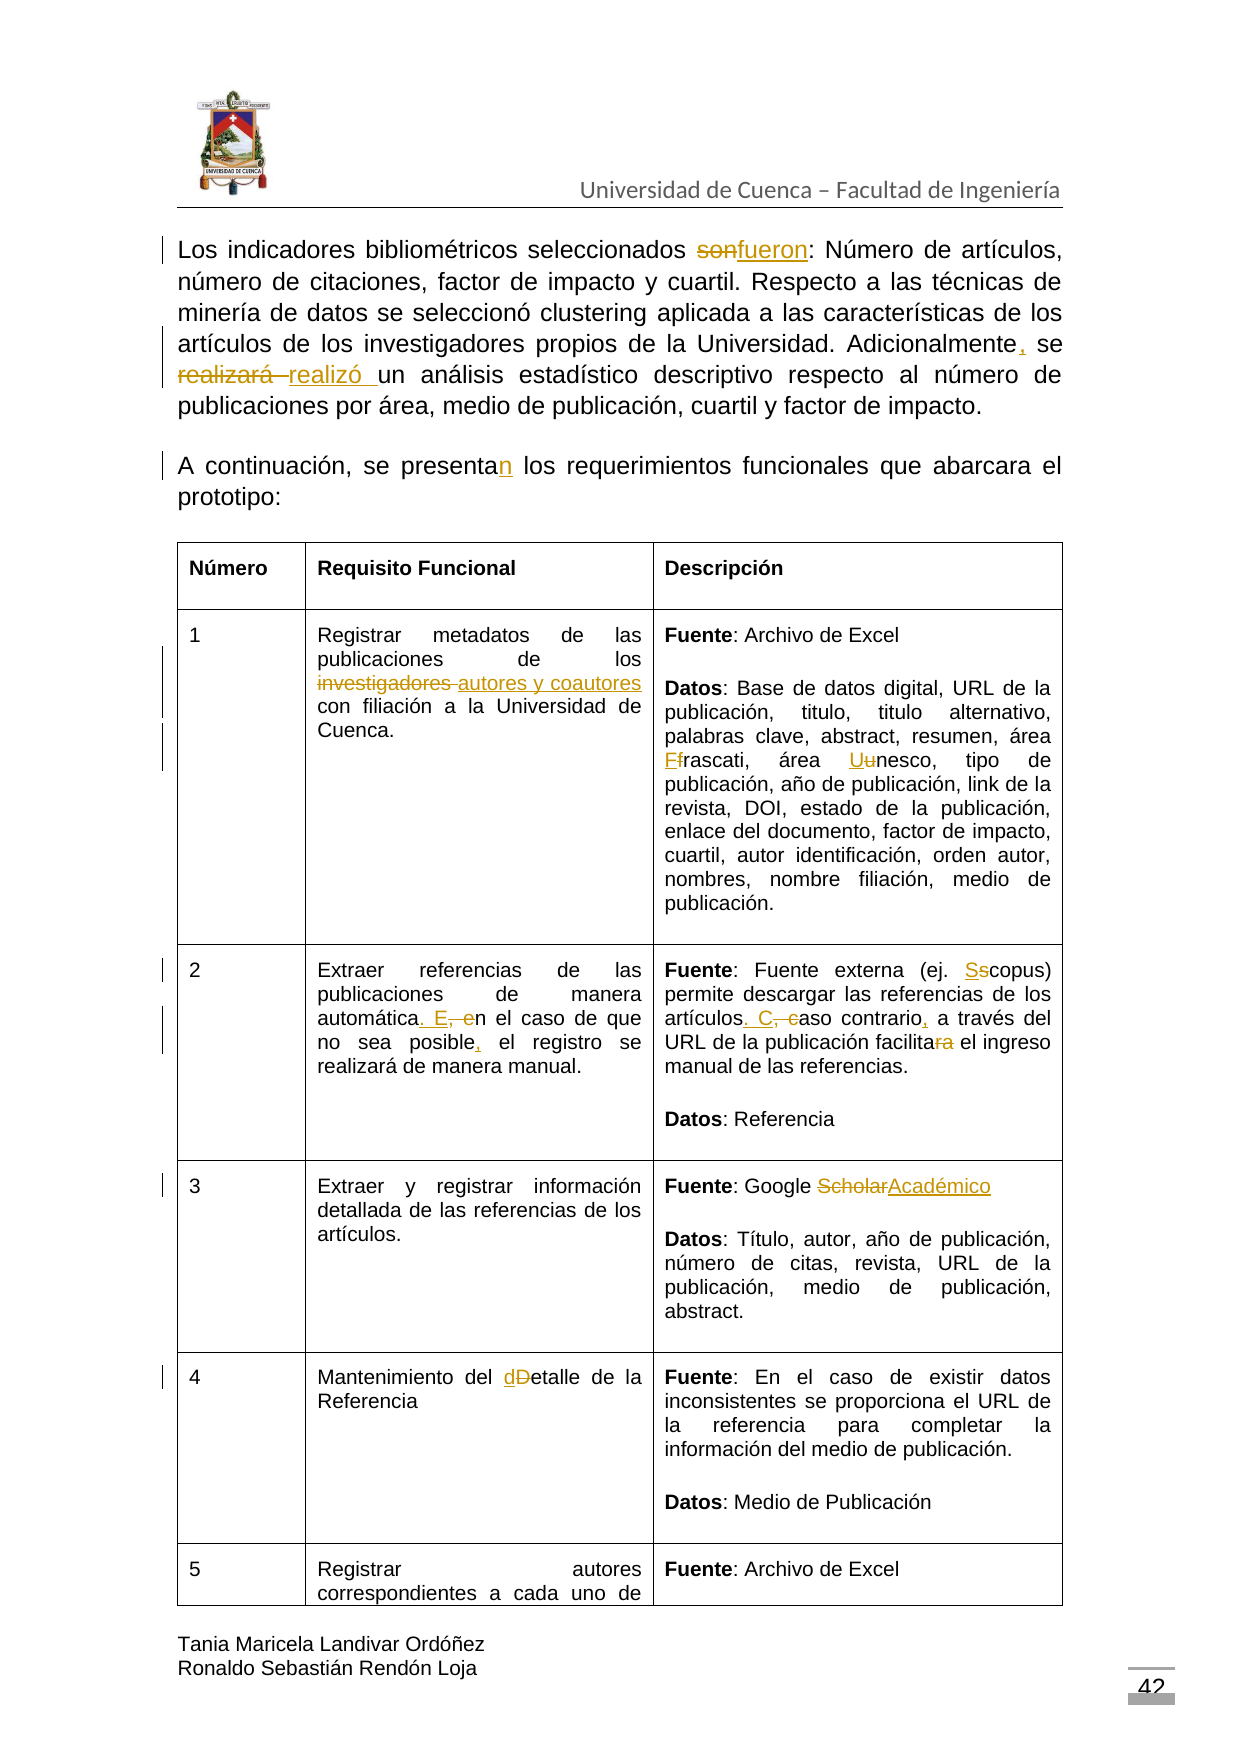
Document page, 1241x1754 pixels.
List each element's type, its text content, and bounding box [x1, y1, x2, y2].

picture [177, 86, 290, 199]
table_cell Fuente: Archivo de Excel Datos: Identificación del autor, orden del autor, nombre. [654, 1544, 1062, 1605]
table_cell Mantenimiento del etalle de la Referencia [306, 1353, 653, 1543]
table_cell Extraer y registrar información detallada de las referencias de los artículos. [306, 1161, 653, 1352]
table_header Descripción [654, 543, 1062, 609]
text A continuación, se presenta los requerimientos funcionales que abarcara el prototipo: [177, 451, 1063, 511]
table_cell Fuente: Google Datos: Título, autor, año de publicación, número de citas, revista, URL de la publicación, medio de publicación, abstract. [654, 1161, 1062, 1352]
table_cell 4 [178, 1353, 305, 1543]
table_cell Registrar metadatos de las publicaciones de los con filiación a la Universidad de Cuenca. [306, 610, 653, 944]
table_cell 2 [178, 945, 305, 1160]
table_cell 5 [178, 1544, 305, 1605]
table_cell 1 [178, 610, 305, 944]
table_cell Extraer referencias de las publicaciones de manera automátican el caso de que no sea posible el registro se realizará de manera manual. [306, 945, 653, 1160]
table_header Número [178, 543, 305, 609]
table_cell Fuente: Fuente externa (ej. copus) permite descargar las referencias de los artículosaso contrario a través del URL de la publicación facilita el ingreso manual de las referencias. Datos: Referencia [654, 945, 1062, 1160]
text Los indicadores bibliométricos seleccionados : Número de artículos, número de citaciones, factor de impacto y cuartil. Respecto a las técnicas de minería de datos se seleccionó clustering aplicada a las características de los artículos de los investigadores propios de la Universidad. Adicionalmente se un análisis estadístico descriptivo respecto al número de publicaciones por área, medio de publicación, cuartil y factor de impacto. [177, 236, 1063, 419]
table_cell Fuente: Archivo de Excel Datos: Base de datos digital, URL de la publicación, titulo, titulo alternativo, palabras clave, abstract, resumen, área rascati, área nesco, tipo de publicación, año de publicación, link de la revista, DOI, estado de la publicación, enlace del documento, factor de impacto, cuartil, autor identificación, orden autor, nombres, nombre filiación, medio de publicación. [654, 610, 1062, 944]
table_header Requisito Funcional [306, 543, 653, 609]
table_cell 3 [178, 1161, 305, 1352]
table_cell Fuente: En el caso de existir datos inconsistentes se proporciona el URL de la referencia para completar la información del medio de publicación. Datos: Medio de Publicación [654, 1353, 1062, 1543]
table_cell Registrar autores correspondientes a cada uno de los artículos. [306, 1544, 653, 1605]
